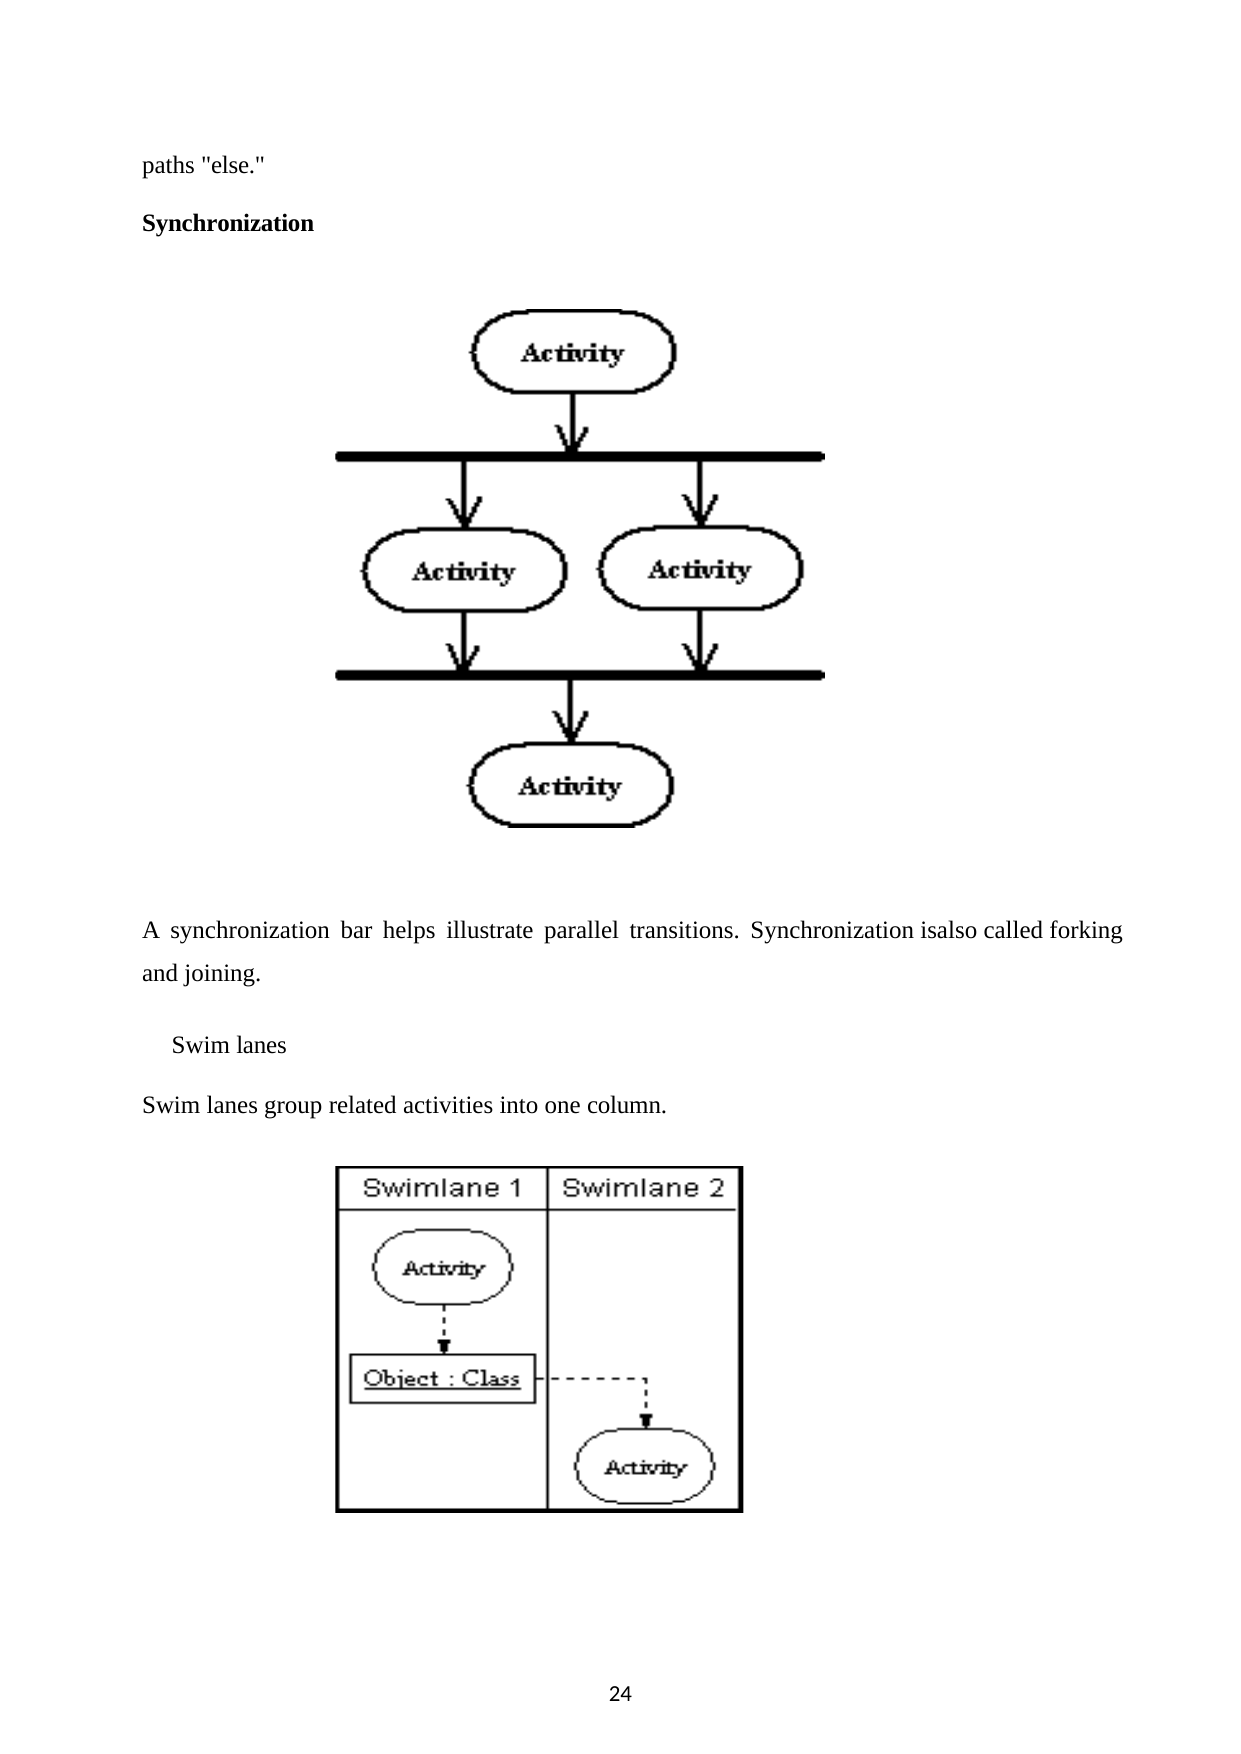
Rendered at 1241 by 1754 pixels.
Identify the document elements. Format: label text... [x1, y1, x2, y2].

text Swim lanes [171, 1030, 1146, 1059]
picture [335, 309, 825, 828]
picture [335, 1166, 744, 1513]
text Synchronization [142, 208, 1146, 237]
text paths "else." [142, 150, 1146, 179]
text A synchronization bar helps illustrate parallel transitions. Synchronization isalso called forking and joining. [142, 915, 1146, 987]
text Swim lanes group related activities into one column. [142, 1090, 1146, 1119]
